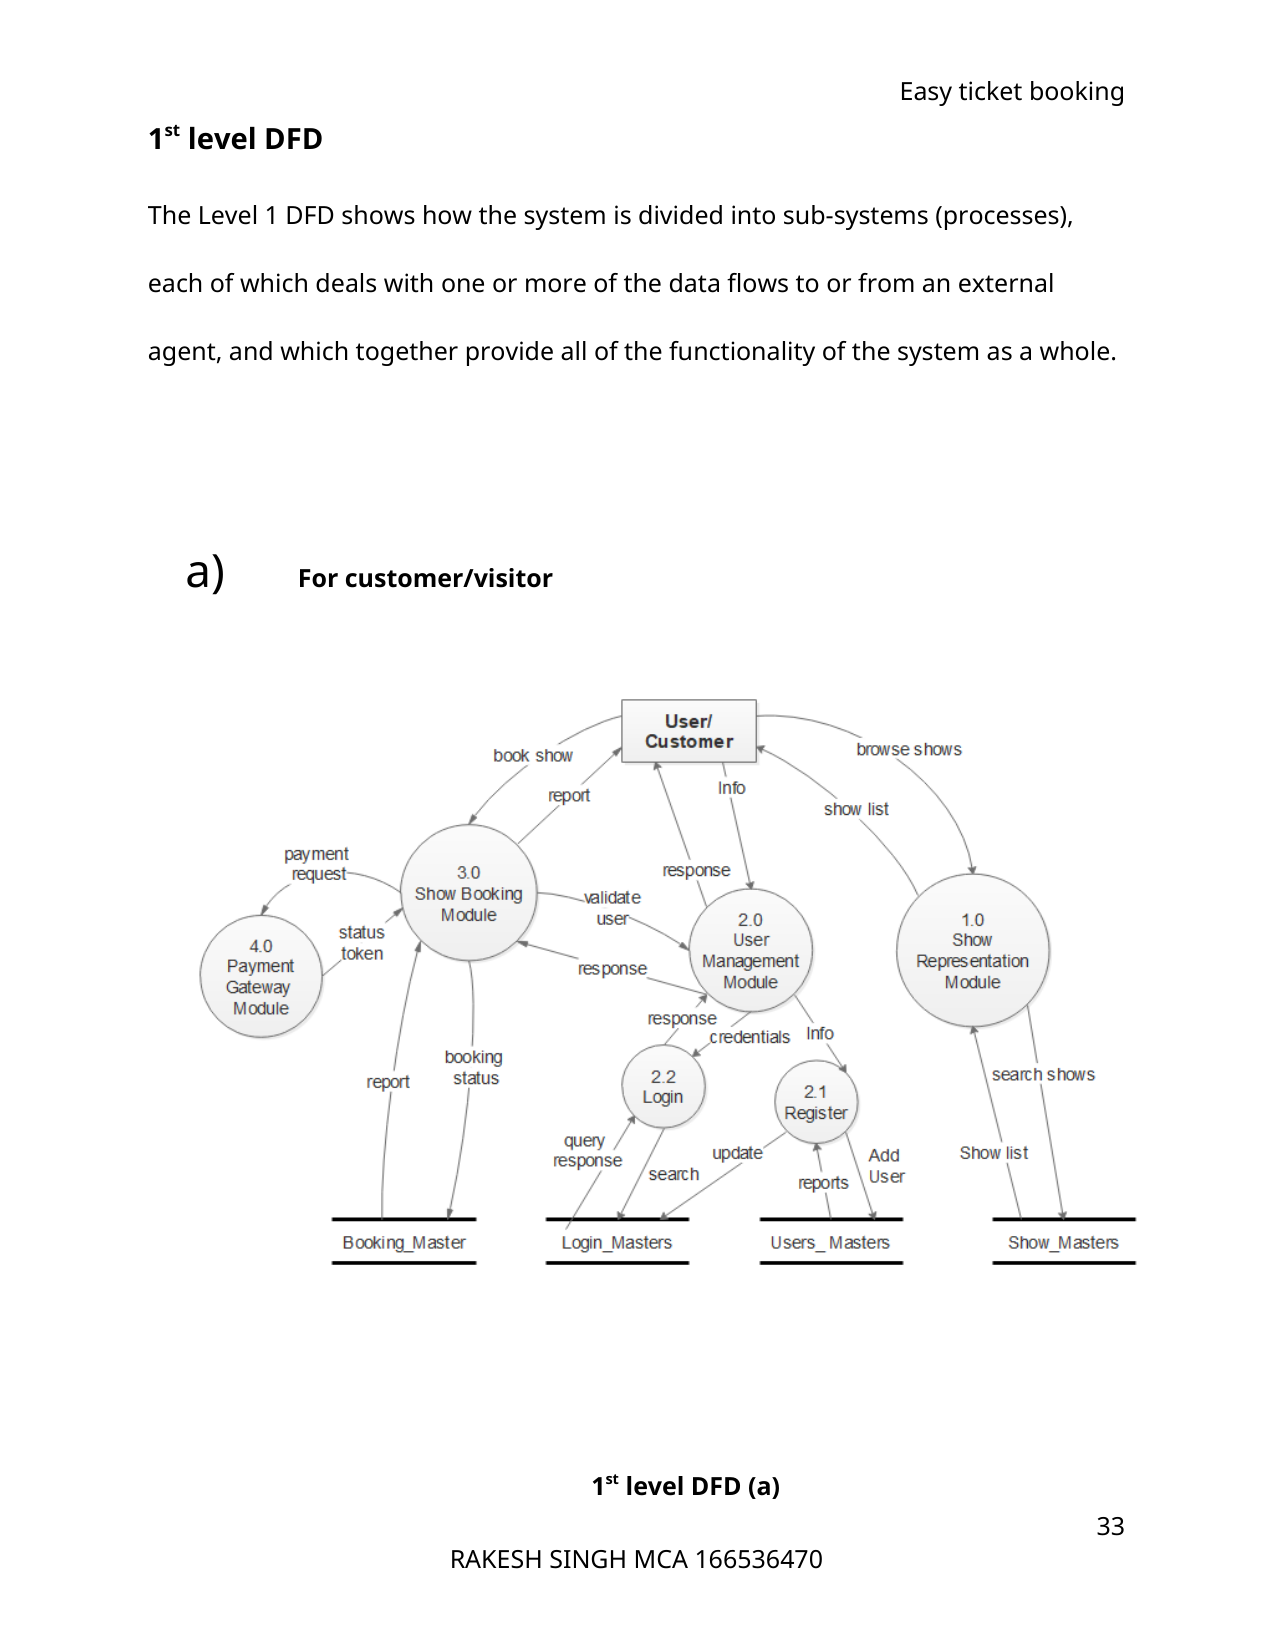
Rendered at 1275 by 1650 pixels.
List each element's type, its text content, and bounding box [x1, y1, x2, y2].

subtitle 1st level DFD [148, 118, 1125, 158]
list For customer/visitor [185, 538, 1125, 601]
picture [176, 662, 1234, 1322]
text The Level 1 DFD shows how the system is divided into sub-systems (processes), each of which deals with one or more of the data flows to or from an external agent, and which together provide all of the functionality of the system as a whole. [148, 197, 1125, 368]
list 1st level DFD (a) [246, 1322, 1125, 1503]
